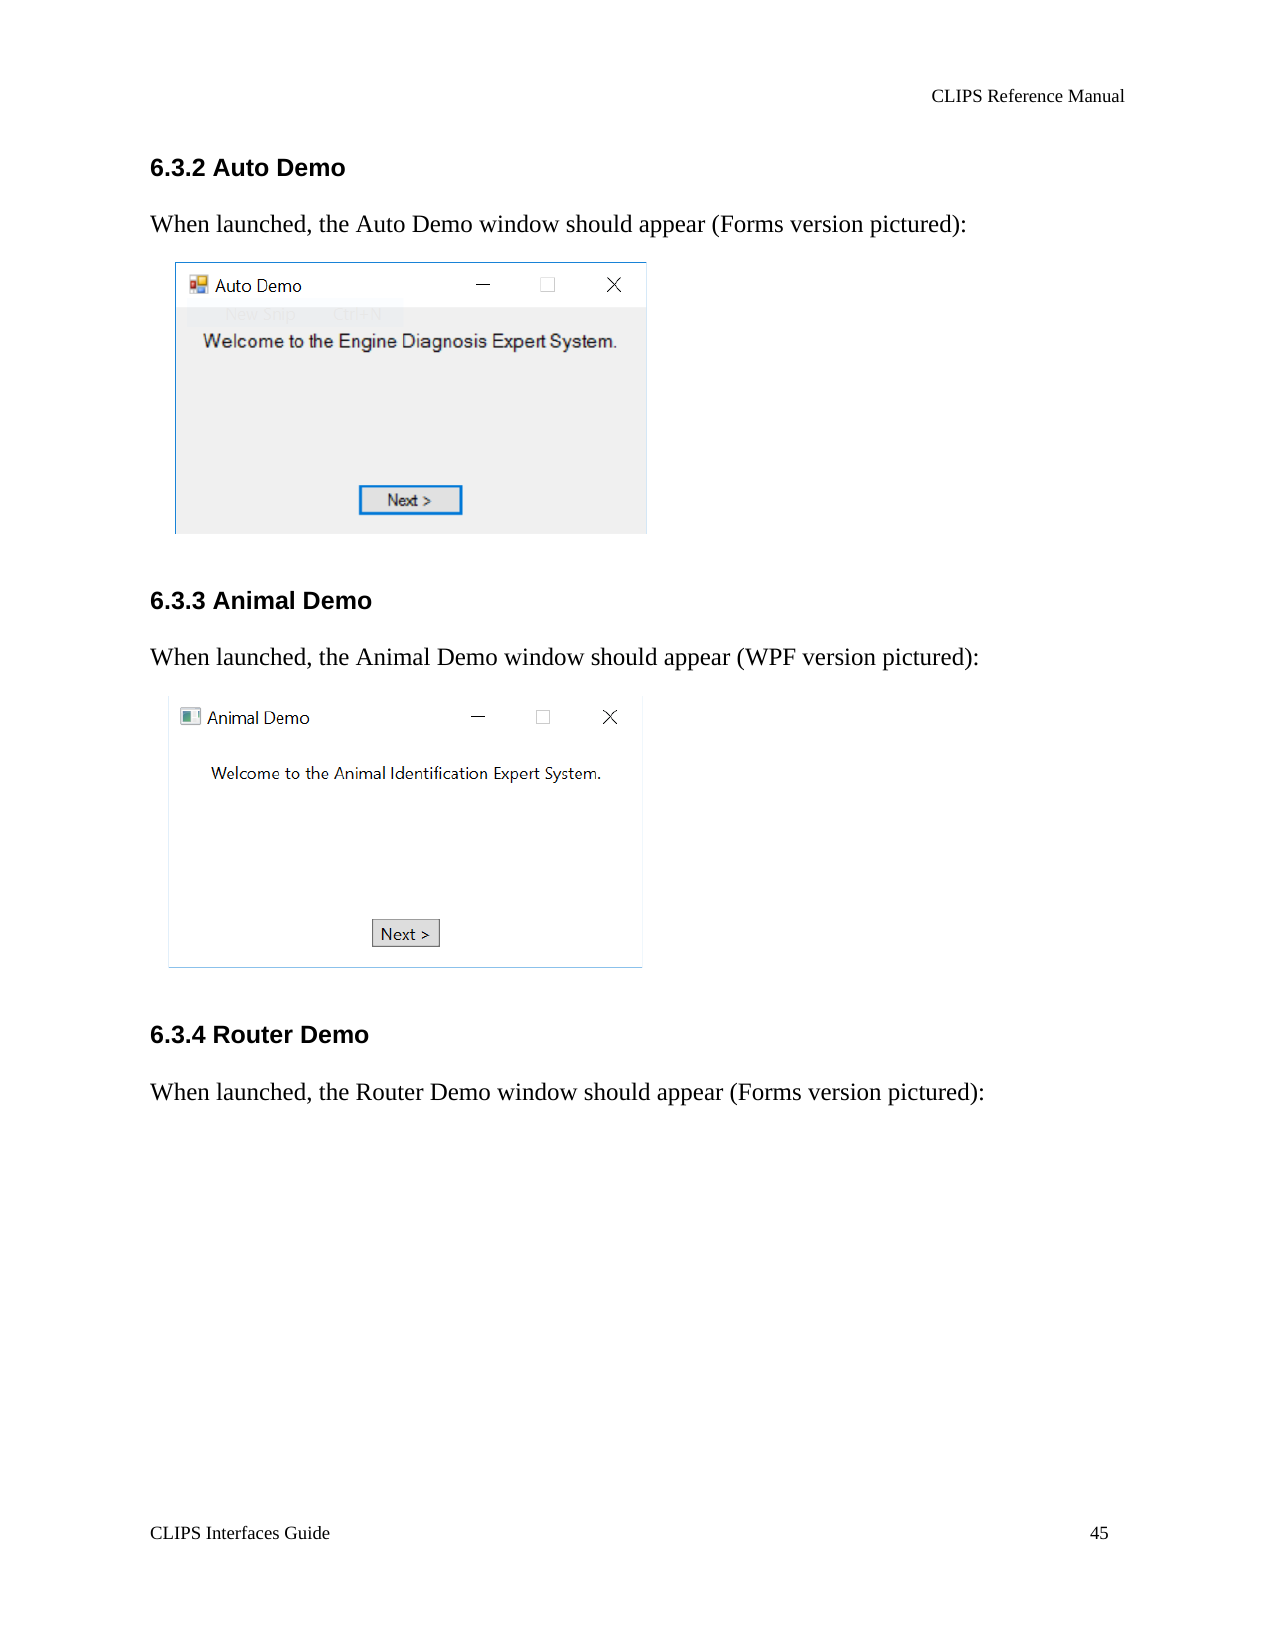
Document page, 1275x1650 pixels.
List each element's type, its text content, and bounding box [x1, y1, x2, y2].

subtitle 6.3.2 Auto Demo [150, 150, 1125, 181]
text When launched, the Animal Demo window should appear (WPF version pictured): [150, 640, 1125, 671]
subtitle 6.3.3 Animal Demo [150, 583, 1125, 615]
text When launched, the Auto Demo window should appear (Forms version pictured): [150, 206, 1125, 237]
picture [175, 262, 647, 534]
text When launched, the Router Demo window should appear (Forms version pictured): [150, 1074, 1125, 1105]
subtitle 6.3.4 Router Demo [150, 1018, 1125, 1049]
picture [168, 696, 643, 968]
